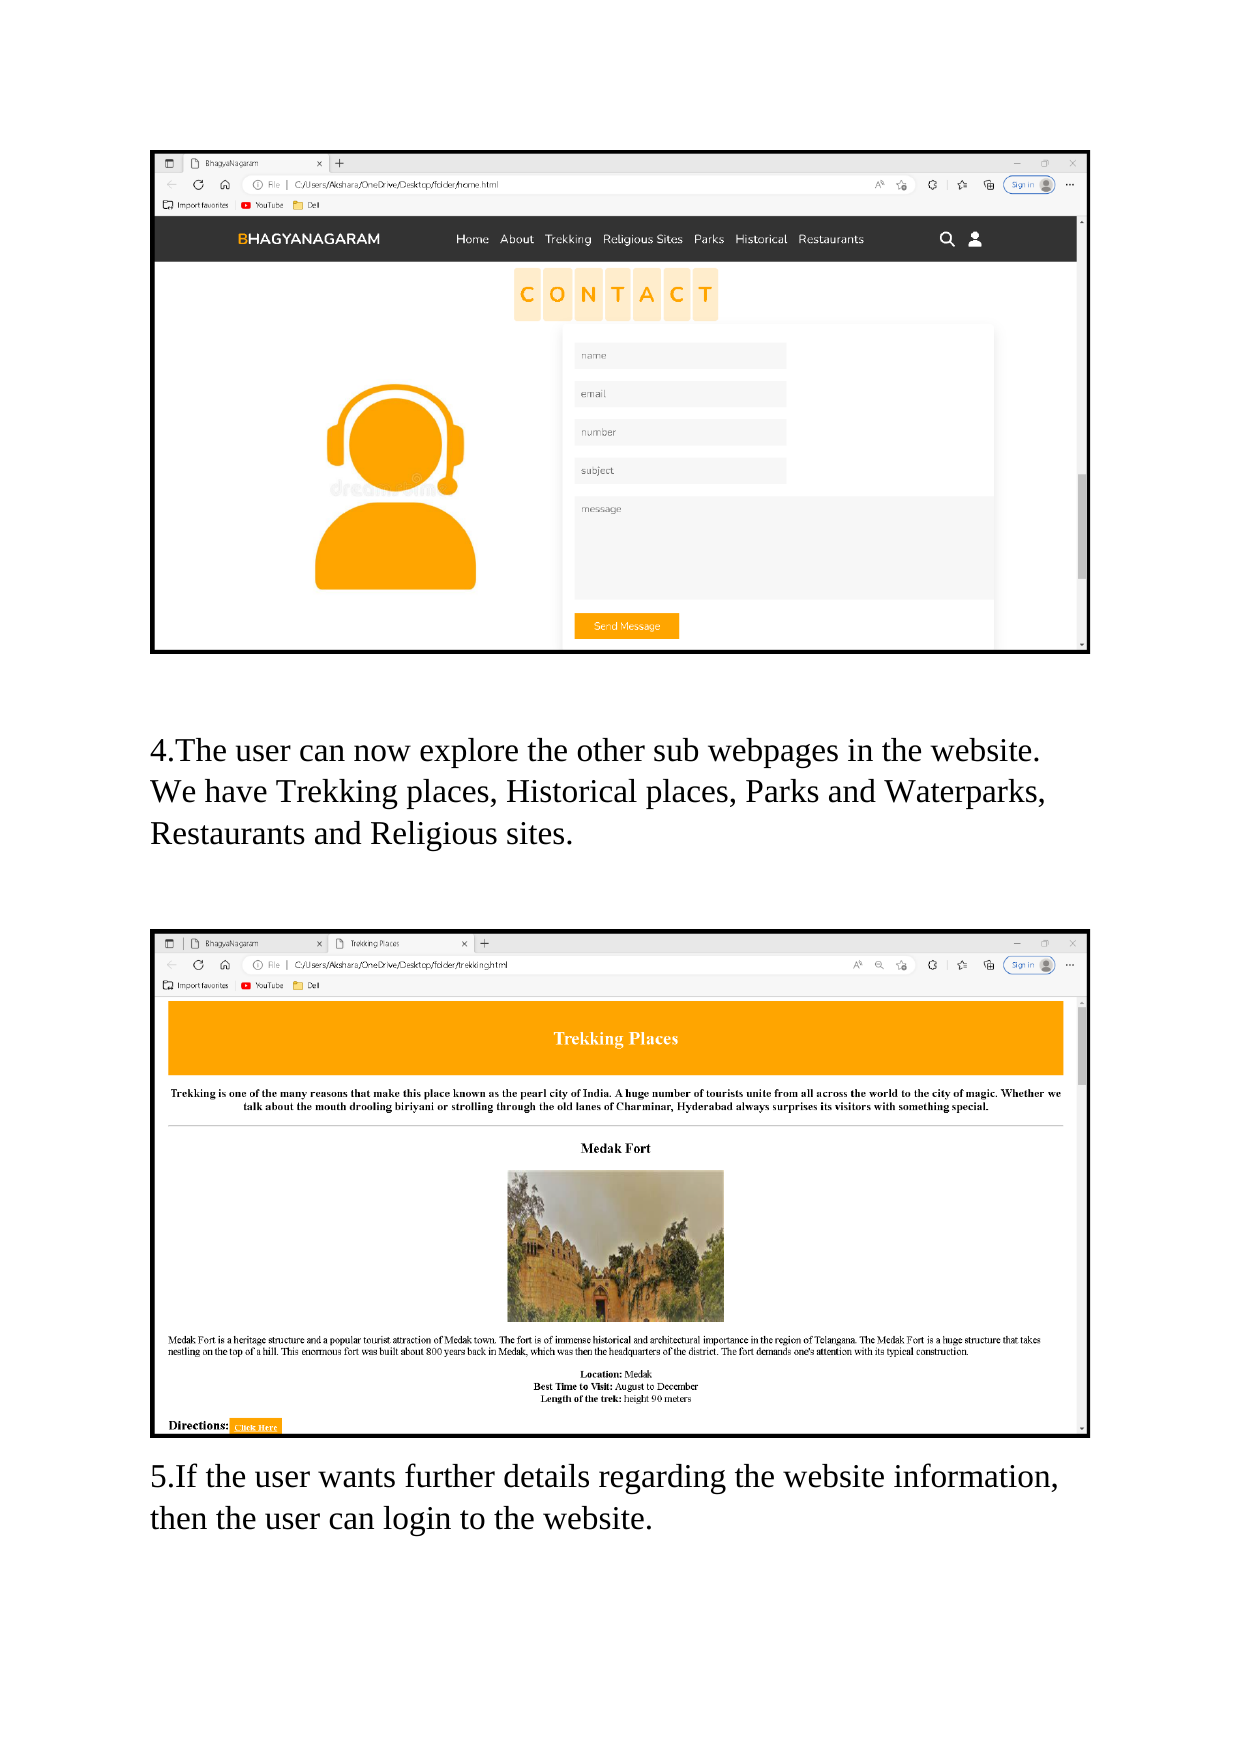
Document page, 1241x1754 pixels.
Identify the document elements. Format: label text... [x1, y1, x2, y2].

text 5.If the user wants further details regarding the website information, then the user can login to the website. [150, 1457, 1090, 1536]
picture [150, 929, 1091, 1438]
picture [150, 150, 1091, 654]
text 4.The user can now explore the other sub webpages in the website. We have Trekking places, Historical places, Parks and Waterparks, Restaurants and Religious sites. [150, 730, 1090, 851]
